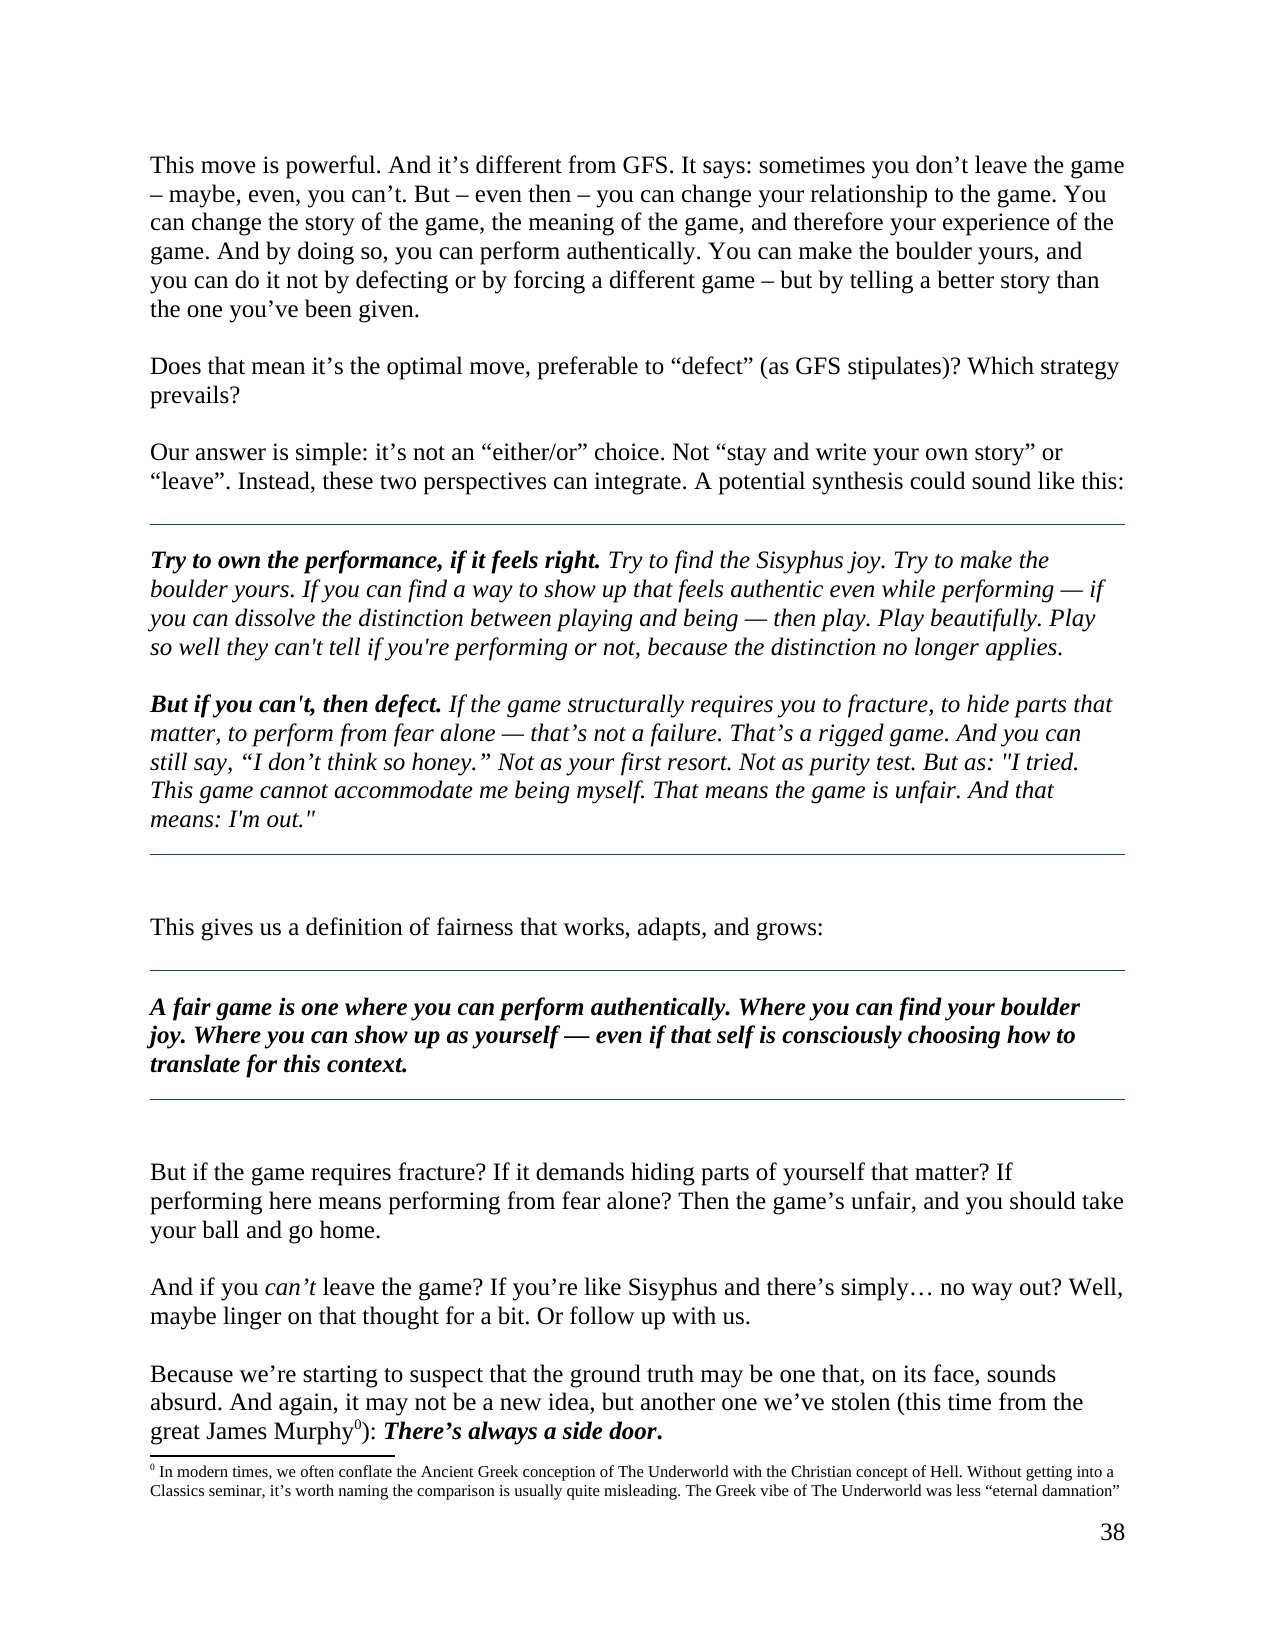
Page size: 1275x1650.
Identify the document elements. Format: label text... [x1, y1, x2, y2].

text Try to own the performance, if it feels right. Try to find the Sisyphus joy. Try to make the boulder yours. If you can find a way to show up that feels authentic even while performing — if you can dissolve the distinction between playing and being — then play. Play beautifully. Play so well they can't tell if you're performing or not, because the distinction no longer applies. [150, 525, 1125, 661]
text But if you can't, then defect. If the game structurally requires you to fracture, to hide parts that matter, to perform from fear alone — that’s not a failure. That’s a rigged game. And you can still say, “I don’t think so honey.” Not as your first resort. Not as purity test. But as: "I tried. This game cannot accommodate me being myself. That means the game is unfair. And that means: I'm out." [150, 667, 1125, 854]
text A fair game is one where you can perform authentically. Where you can find your boulder joy. Where you can show up as yourself — even if that self is consciously choosing how to translate for this context. [150, 971, 1125, 1099]
text But if the game requires fracture? If it demands hiding parts of yourself that matter? If performing here means performing from fear alone? Then the game’s unfair, and you should take your ball and go home. [150, 1157, 1125, 1244]
text Does that mean it’s the optimal move, preferable to “defect” (as GFS stipulates)? Which strategy prevails? [150, 351, 1125, 409]
text Because we’re starting to suspect that the ground truth may be one that, on its face, sounds absurd. And again, it may not be a new idea, but another one we’ve stolen (this time from the great James Murphy): There’s always a side door. [150, 1359, 1125, 1445]
text Our answer is simple: it’s not an “either/or” choice. Not “stay and write your own story” or “leave”. Instead, these two perspectives can integrate. A potential synthesis could sound like this: [150, 437, 1125, 495]
text This move is powerful. And it’s different from GFS. It says: sometimes you don’t leave the game – maybe, even, you can’t. But – even then – you can change your relationship to the game. You can change the story of the game, the meaning of the game, and therefore your experience of the game. And by doing so, you can perform authentically. You can make the boulder yours, and you can do it not by defecting or by forcing a different game – but by telling a better story than the one you’ve been given. [150, 150, 1125, 322]
text This gives us a definition of fairness that works, adapts, and grows: [150, 912, 1125, 941]
text And if you can’t leave the game? If you’re like Sisyphus and there’s simply… no way out? Well, maybe linger on that thought for a bit. Or follow up with us. [150, 1272, 1125, 1330]
